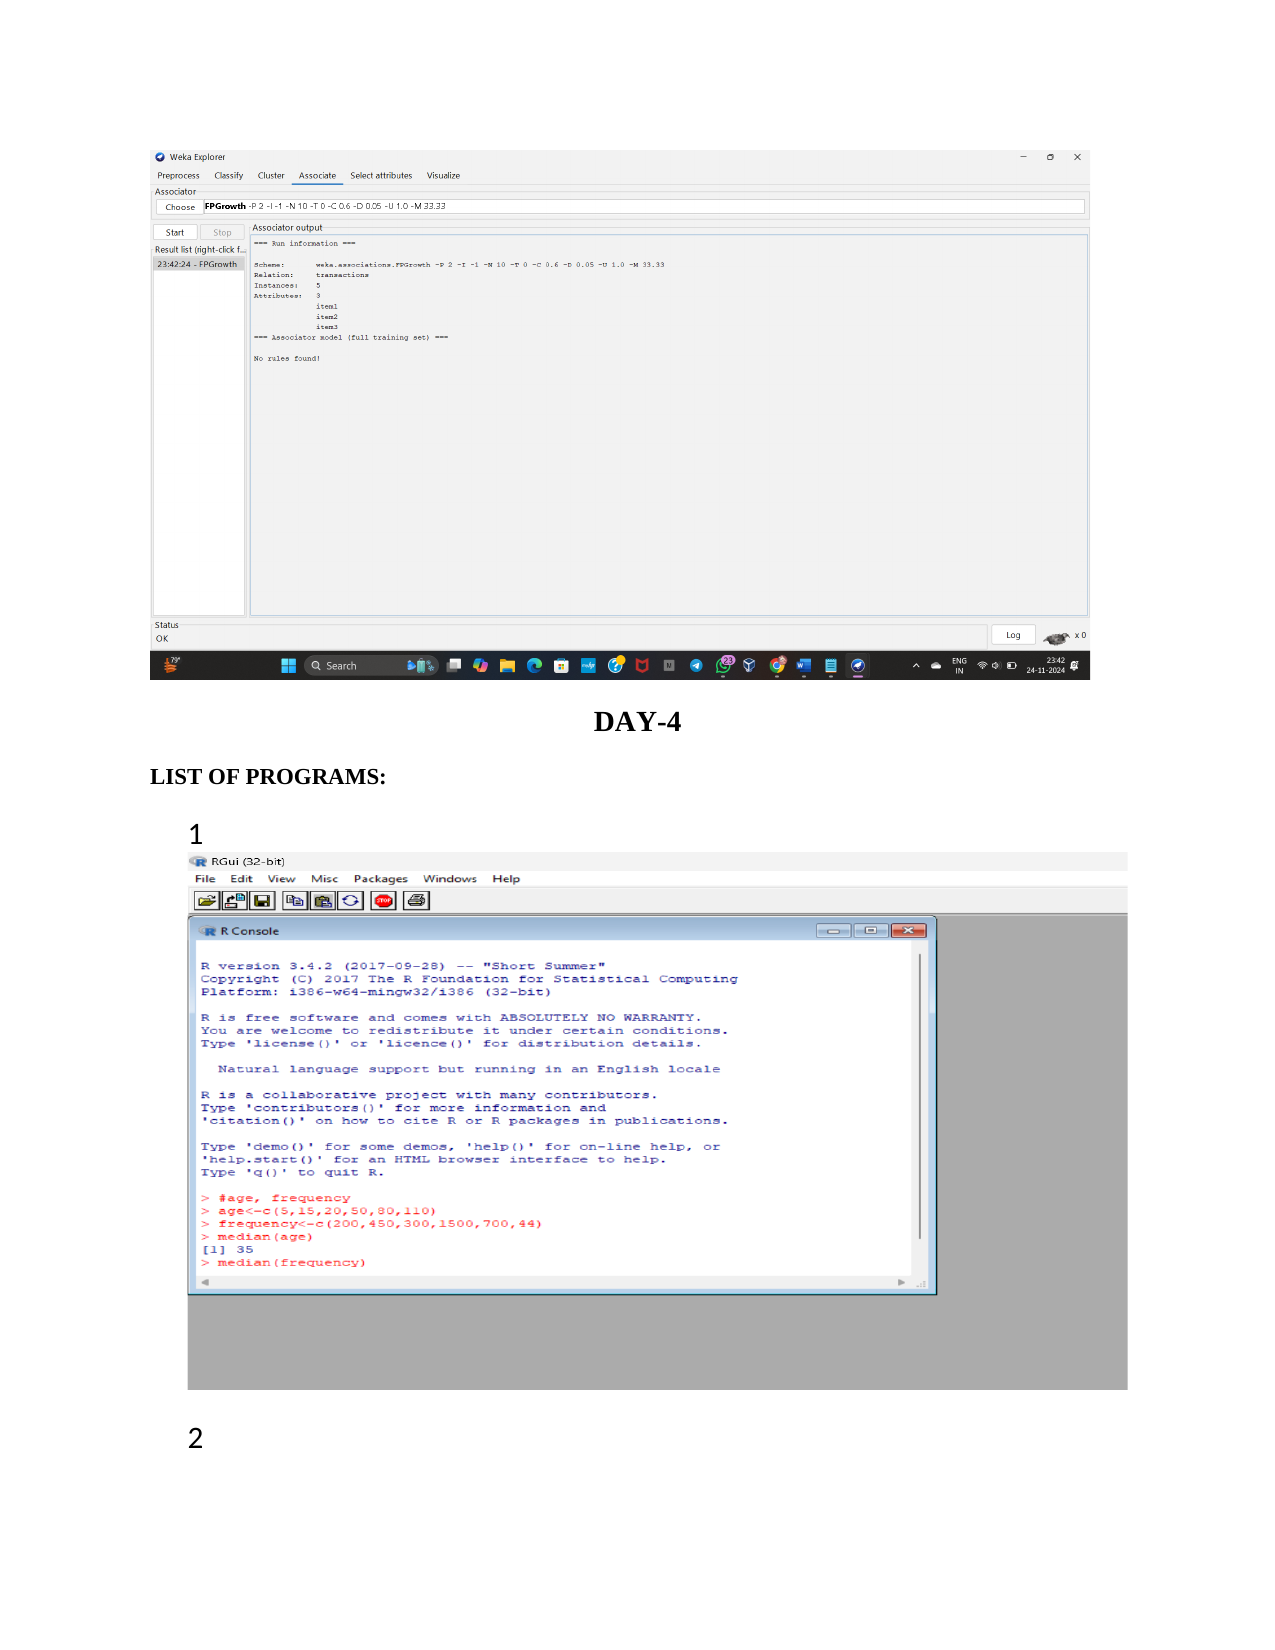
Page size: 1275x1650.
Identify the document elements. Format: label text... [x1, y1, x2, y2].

text DAY-4 [150, 704, 1125, 738]
text LIST OF PROGRAMS: [150, 763, 1125, 789]
text 2 [187, 1418, 1125, 1457]
text 1 [187, 814, 1125, 852]
picture [150, 150, 1091, 680]
picture [187, 852, 1128, 1390]
